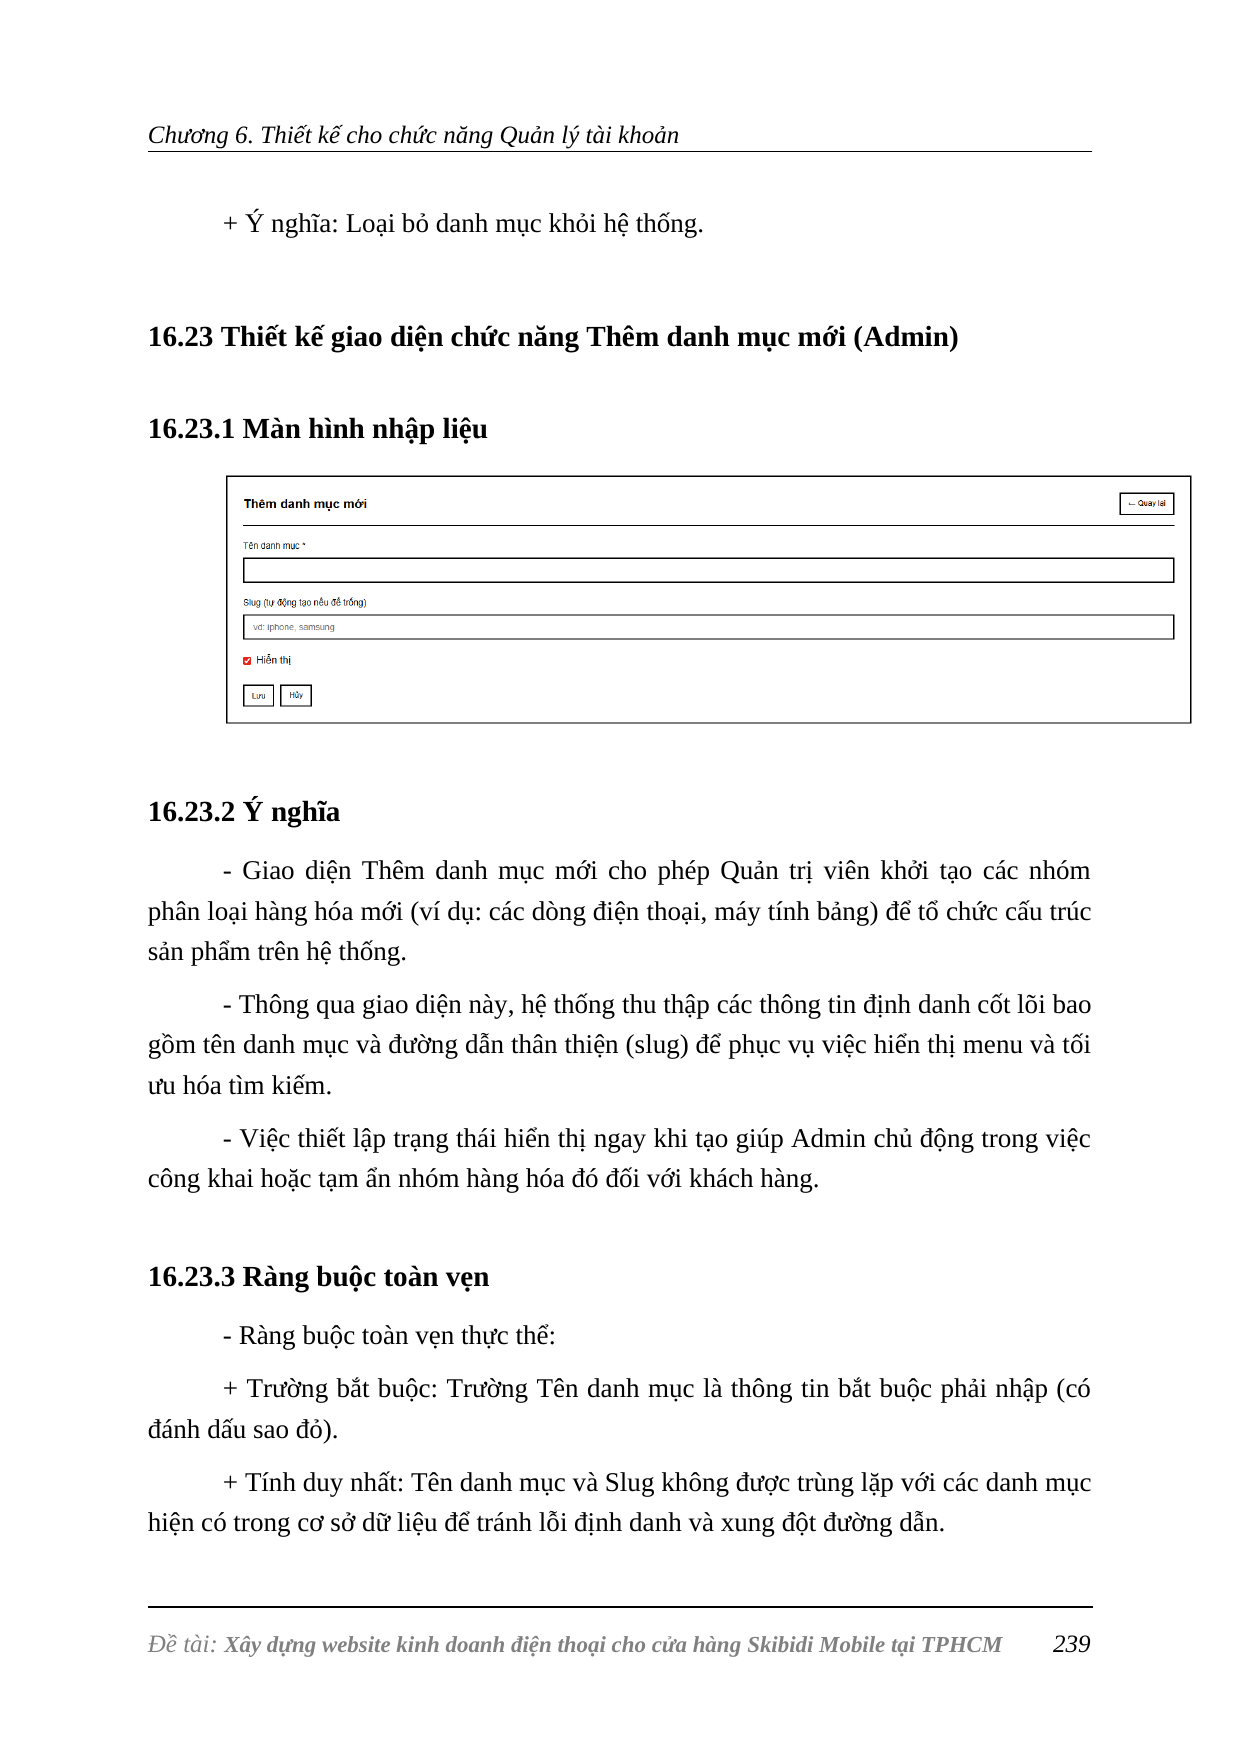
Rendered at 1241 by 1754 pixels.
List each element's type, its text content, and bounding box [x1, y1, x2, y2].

picture [222, 472, 1198, 729]
text + Ý nghĩa: Loại bỏ danh mục khỏi hệ thống. [148, 207, 1092, 238]
subtitle Ý nghĩa [148, 788, 1092, 829]
subtitle Ràng buộc toàn vẹn [148, 1253, 1092, 1294]
text - Thông qua giao diện này, hệ thống thu thập các thông tin định danh cốt lõi bao gồm tên danh mục và đường dẫn thân thiện (slug) để phục vụ việc hiển thị menu và tối ưu hóa tìm kiếm. [148, 988, 1092, 1100]
subtitle Thiết kế giao diện chức năng Thêm danh mục mới (Admin) [148, 310, 1092, 356]
text + Trường bắt buộc: Trường Tên danh mục là thông tin bắt buộc phải nhập (có đánh dấu sao đỏ). [148, 1372, 1092, 1444]
text - Giao diện Thêm danh mục mới cho phép Quản trị viên khởi tạo các nhóm phân loại hàng hóa mới (ví dụ: các dòng điện thoại, máy tính bảng) để tổ chức cấu trúc sản phẩm trên hệ thống. [148, 854, 1092, 966]
subtitle Màn hình nhập liệu [148, 406, 1092, 447]
text - Việc thiết lập trạng thái hiển thị ngay khi tạo giúp Admin chủ động trong việc công khai hoặc tạm ẩn nhóm hàng hóa đó đối với khách hàng. [148, 1122, 1092, 1193]
text - Ràng buộc toàn vẹn thực thể: [148, 1319, 1092, 1351]
text + Tính duy nhất: Tên danh mục và Slug không được trùng lặp với các danh mục hiện có trong cơ sở dữ liệu để tránh lỗi định danh và xung đột đường dẫn. [148, 1466, 1092, 1537]
